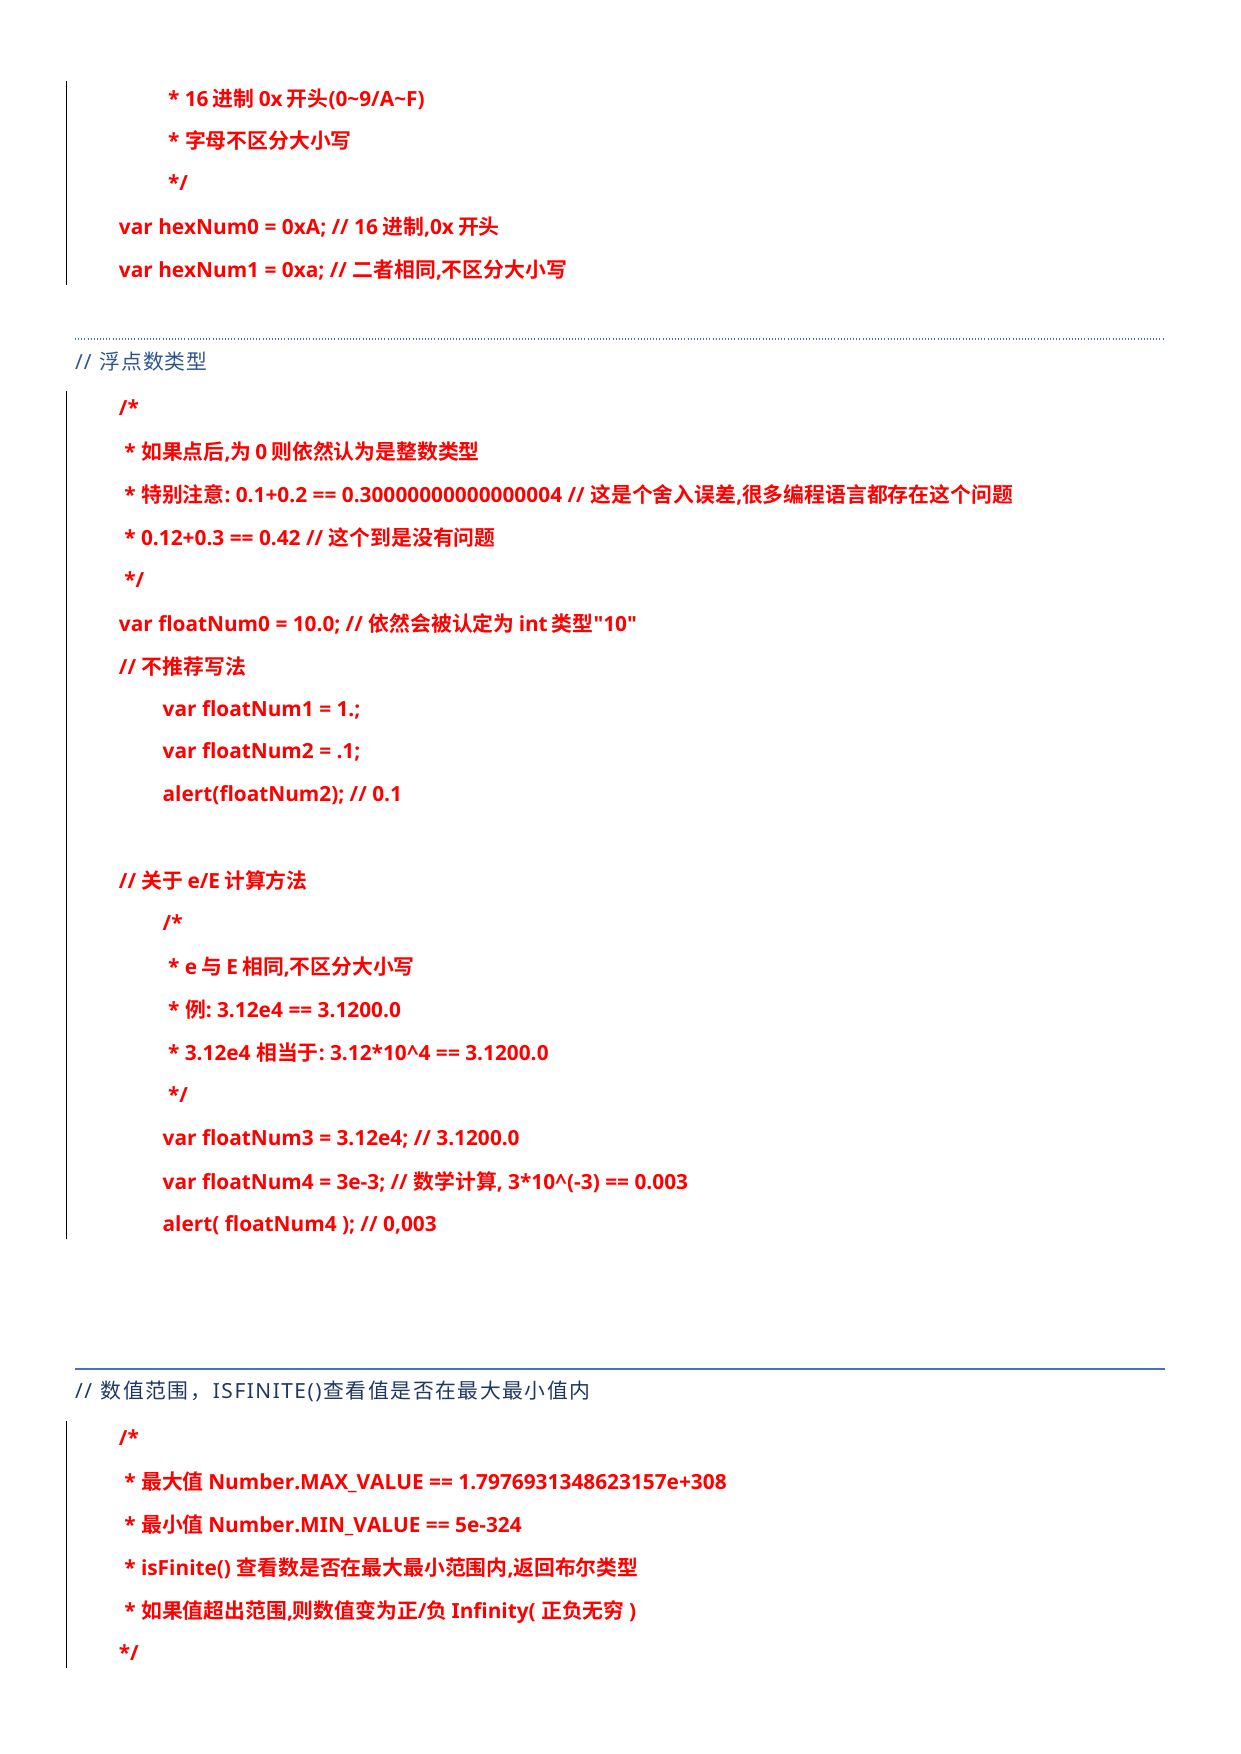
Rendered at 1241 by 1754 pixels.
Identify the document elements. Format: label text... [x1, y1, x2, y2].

text */ [67, 1078, 1165, 1111]
text */ [67, 1636, 1165, 1668]
subtitle // 数值范围，isFinite()查看值是否在最大最小值内 [75, 1370, 1165, 1406]
text var hexNum0 = 0xA; // 16进制,0x开头 [67, 209, 1165, 242]
text /* [67, 1421, 1165, 1454]
text /* [67, 391, 1165, 424]
text * e与E相同,不区分大小写 [67, 949, 1165, 982]
text var hexNum1 = 0xa; // 二者相同,不区分大小写 [67, 252, 1165, 285]
text * 16进制0x开头(0~9/A~F) [75, 81, 1165, 113]
text var floatNum3 = 3.12e4; // 3.1200.0 [67, 1121, 1165, 1153]
text * 字母不区分大小写 [67, 124, 1165, 156]
text * 如果值超出范围,则数值变为正/负Infinity( 正负无穷 ) [67, 1593, 1165, 1625]
text // 不推荐写法 [67, 649, 1165, 681]
text * 0.12+0.3 == 0.42 // 这个到是没有问题 [67, 520, 1165, 553]
text * isFinite() 查看数是否在最大最小范围内,返回布尔类型 [67, 1550, 1165, 1582]
text var floatNum2 = .1; [67, 735, 1165, 767]
text /* [67, 906, 1165, 939]
text var floatNum4 = 3e-3; // 数学计算, 3*10^(-3) == 0.003 [67, 1164, 1165, 1196]
text // 关于e/E计算方法 [67, 863, 1165, 896]
text * 如果点后,为0则依然认为是整数类型 [67, 434, 1165, 467]
text * 最小值 Number.MIN_VALUE == 5e-324 [67, 1507, 1165, 1539]
text var floatNum0 = 10.0; // 依然会被认定为int类型"10" [67, 606, 1165, 638]
text alert( floatNum4 ); // 0,003 [67, 1207, 1165, 1239]
text */ [67, 563, 1165, 596]
text * 3.12e4 相当于: 3.12*10^4 == 3.1200.0 [67, 1035, 1165, 1068]
subtitle // 浮点数类型 [75, 338, 1165, 376]
text var floatNum1 = 1.; [67, 692, 1165, 724]
text alert(floatNum2); // 0.1 [67, 778, 1165, 810]
text * 特别注意: 0.1+0.2 == 0.30000000000000004 // 这是个舍入误差,很多编程语言都存在这个问题 [67, 477, 1165, 510]
text * 例: 3.12e4 == 3.1200.0 [67, 992, 1165, 1025]
text */ [67, 167, 1165, 199]
text * 最大值 Number.MAX_VALUE == 1.7976931348623157e+308 [67, 1464, 1165, 1497]
